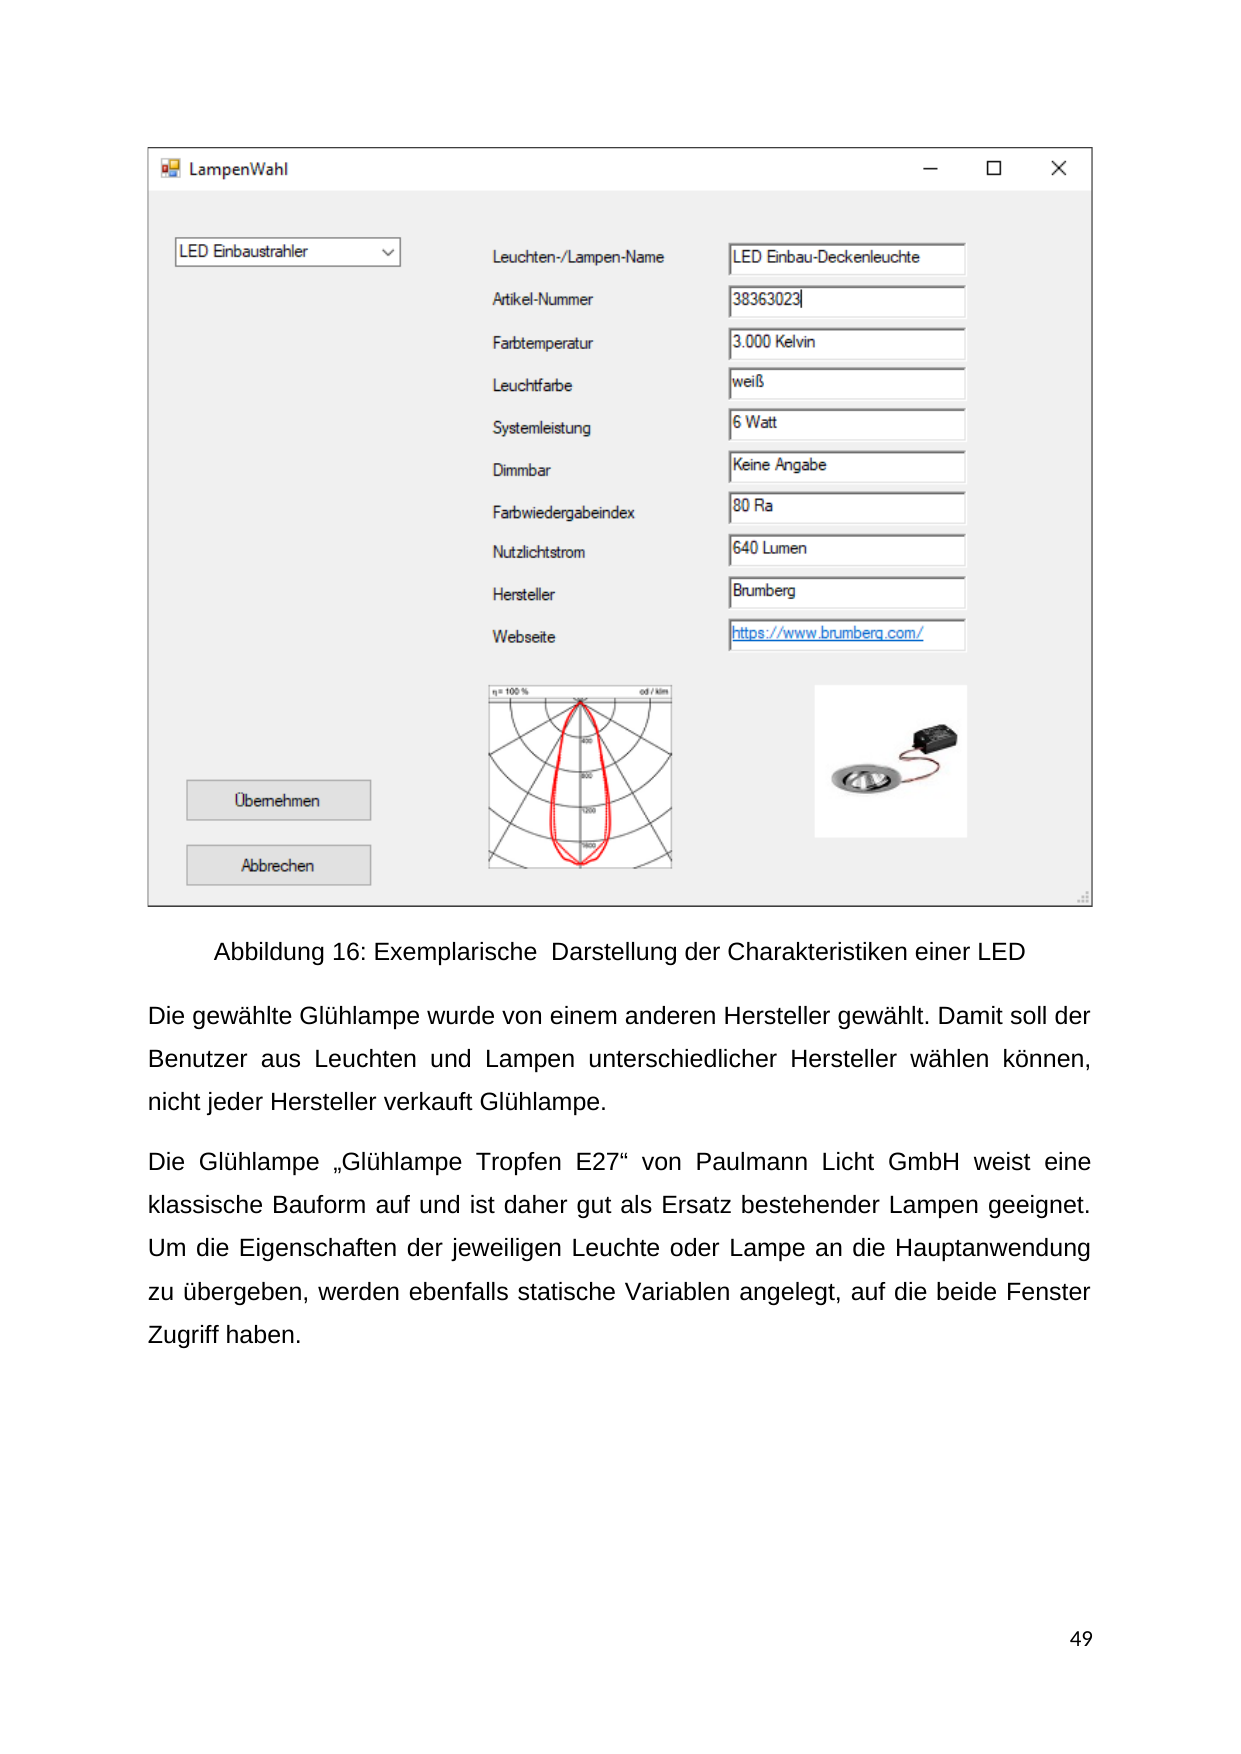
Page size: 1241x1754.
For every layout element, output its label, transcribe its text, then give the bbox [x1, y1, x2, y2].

picture [147, 147, 1093, 907]
text Die gewählte Glühlampe wurde von einem anderen Hersteller gewählt. Damit soll der Benutzer aus Leuchten und Lampen unterschiedlicher Hersteller wählen können, nicht jeder Hersteller verkauft Glühlampe. [148, 1001, 1093, 1116]
text Abbildung 16: Exemplarische Darstellung der Charakteristiken einer LED [148, 937, 1093, 966]
text Die Glühlampe „Glühlampe Tropfen E27“ von Paulmann Licht GmbH weist eine klassische Bauform auf und ist daher gut als Ersatz bestehender Lampen geeignet. Um die Eigenschaften der jeweiligen Leuchte oder Lampe an die Hauptanwendung zu übergeben, werden ebenfalls statische Variablen angelegt, auf die beide Fenster Zugriff haben. [148, 1147, 1093, 1348]
